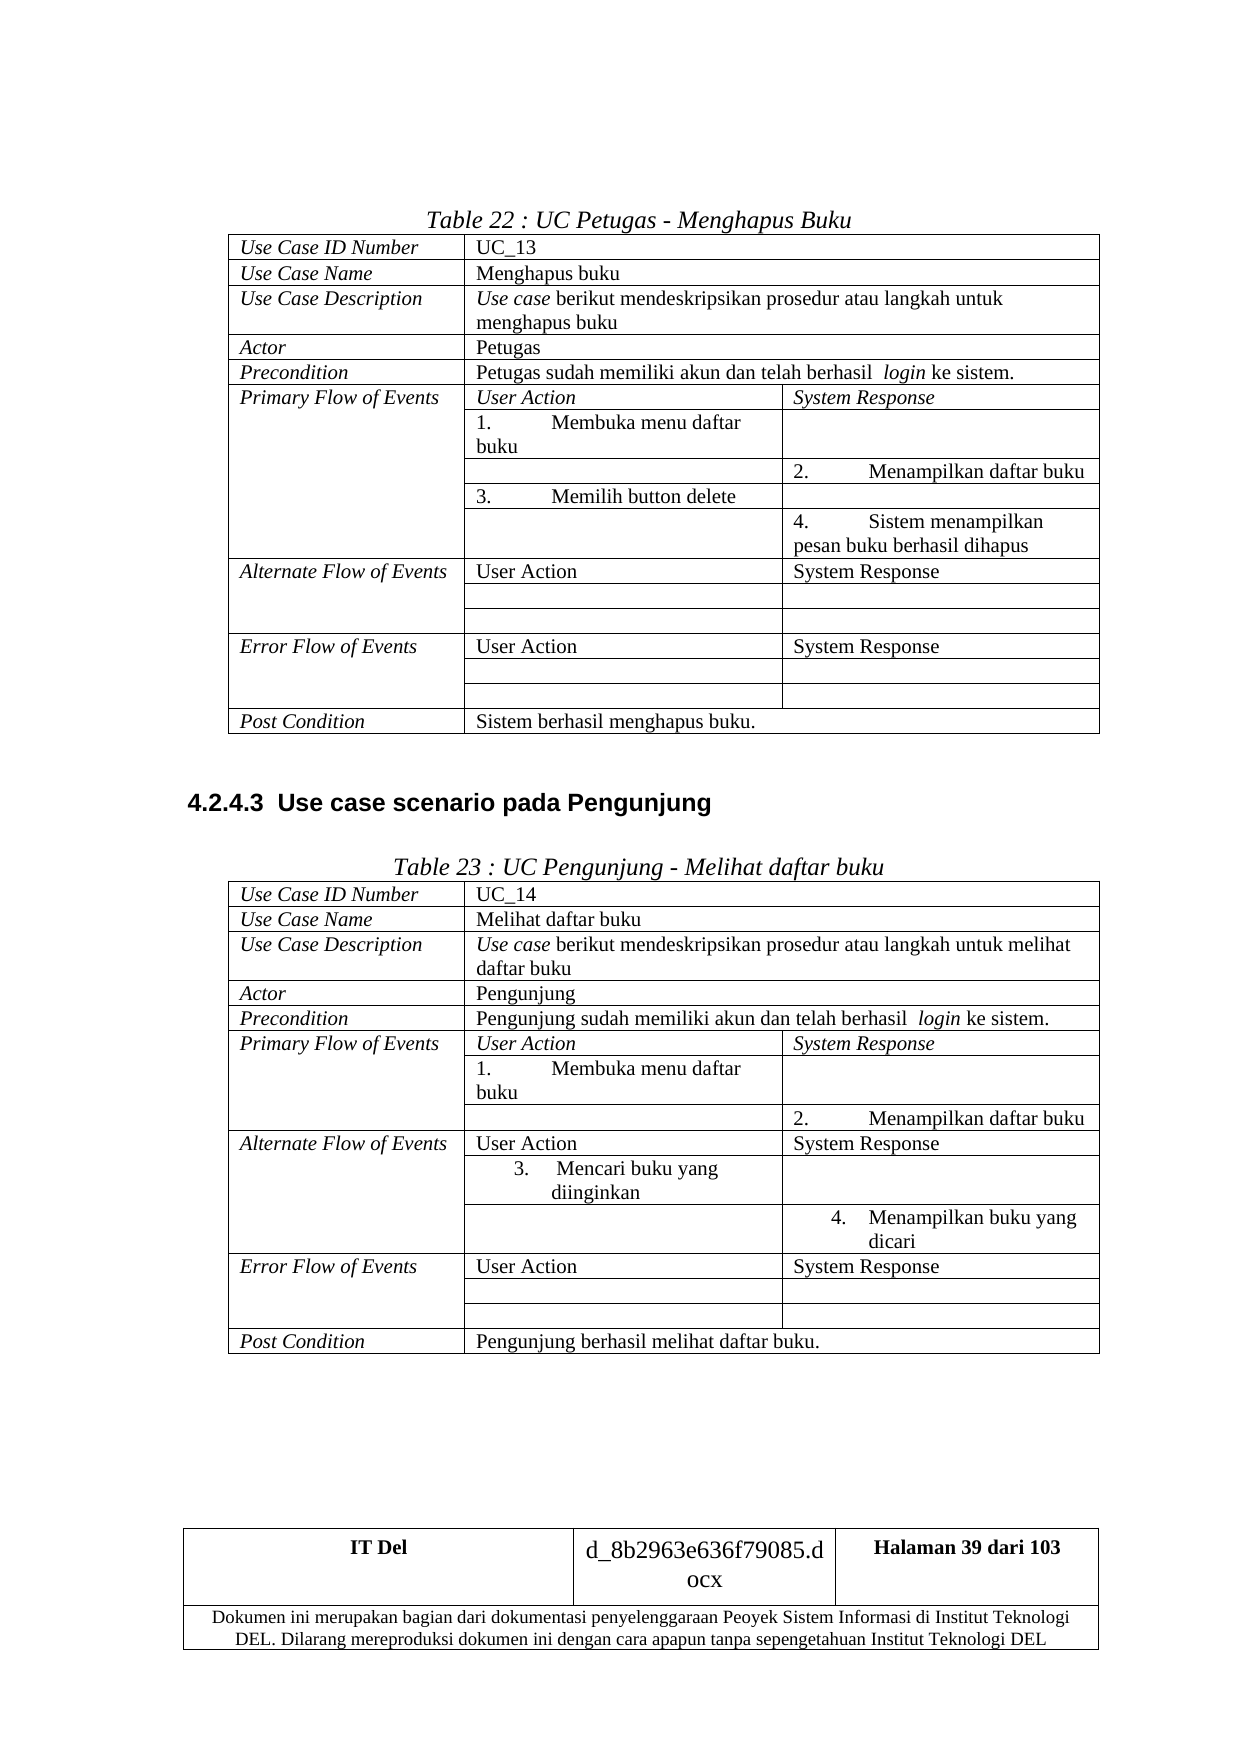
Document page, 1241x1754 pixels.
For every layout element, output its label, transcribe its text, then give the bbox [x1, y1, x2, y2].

table_cell [465, 459, 782, 483]
table_cell User Action [465, 1254, 782, 1278]
table_cell [783, 609, 1099, 633]
table_cell System Response [783, 559, 1099, 583]
table_cell Petugas [465, 335, 1099, 359]
table_cell [465, 609, 782, 633]
table_cell [783, 1279, 1099, 1303]
table_cell Petugas sudah memiliki akun dan telah berhasil login ke sistem. [465, 360, 1099, 384]
table_cell Use Case Description [229, 286, 464, 334]
table_cell User Action [465, 634, 782, 658]
table_cell Sistem berhasil menghapus buku. [465, 709, 1099, 733]
table_cell [465, 659, 782, 683]
table_cell Membuka menu daftar buku [465, 410, 782, 458]
table_cell Use Case Name [229, 260, 464, 284]
table_cell Error Flow of Events [229, 634, 464, 708]
table_cell [783, 410, 1099, 458]
table_cell Precondition [229, 360, 464, 384]
table_cell Precondition [229, 1006, 464, 1030]
table_cell Post Condition [229, 709, 464, 733]
table_cell Primary Flow of Events [229, 385, 464, 557]
table_cell [465, 1279, 782, 1303]
table_cell [783, 659, 1099, 683]
subtitle Use case scenario pada Pengunjung [187, 788, 1092, 817]
table_cell System Response [783, 1254, 1099, 1278]
table_cell System Response [783, 1131, 1099, 1154]
table_cell Menampilkan daftar buku [783, 459, 1099, 483]
table_cell Mencari buku yang diinginkan [465, 1156, 782, 1204]
table_cell [783, 684, 1099, 708]
table_cell User Action [465, 1031, 782, 1055]
table_cell Pengunjung berhasil melihat daftar buku. [465, 1329, 1099, 1353]
table_cell Actor [229, 981, 464, 1005]
table_cell [783, 1056, 1099, 1104]
table_cell [783, 1156, 1099, 1204]
table_cell Memilih button delete [465, 484, 782, 508]
table_cell Primary Flow of Events [229, 1031, 464, 1129]
table_cell User Action [465, 1131, 782, 1154]
table_cell Pengunjung [465, 981, 1099, 1005]
table_cell Menampilkan buku yang dicari [783, 1205, 1099, 1253]
table_cell Alternate Flow of Events [229, 559, 464, 633]
table_cell [465, 1304, 782, 1328]
table_cell [465, 1205, 782, 1253]
table_header UC_14 [465, 882, 1099, 906]
table_cell Sistem menampilkan pesan buku berhasil dihapus [783, 509, 1099, 557]
table_cell User Action [465, 559, 782, 583]
table_cell [783, 484, 1099, 508]
table_cell [465, 1105, 782, 1129]
table_cell Membuka menu daftar buku [465, 1056, 782, 1104]
table_header UC_13 [465, 235, 1099, 259]
text Table 23 : UC Pengunjung - Melihat daftar buku [187, 852, 1092, 881]
table_cell Use Case Name [229, 907, 464, 931]
table_cell Error Flow of Events [229, 1254, 464, 1328]
text Table 22 : UC Petugas - Menghapus Buku [187, 205, 1092, 234]
table_cell [783, 1304, 1099, 1328]
table_cell Post Condition [229, 1329, 464, 1353]
table_cell [465, 584, 782, 608]
table_cell Actor [229, 335, 464, 359]
table_cell [783, 584, 1099, 608]
table_cell System Response [783, 634, 1099, 658]
table_header Use Case ID Number [229, 882, 464, 906]
table_cell Use case berikut mendeskripsikan prosedur atau langkah untuk melihat daftar buku [465, 932, 1099, 980]
table_cell [465, 509, 782, 557]
table_cell Alternate Flow of Events [229, 1131, 464, 1253]
table_cell User Action [465, 385, 782, 409]
table_cell [465, 684, 782, 708]
table_cell Pengunjung sudah memiliki akun dan telah berhasil login ke sistem. [465, 1006, 1099, 1030]
table_cell Menghapus buku [465, 260, 1099, 284]
table_cell System Response [783, 1031, 1099, 1055]
table_cell System Response [783, 385, 1099, 409]
table_cell Menampilkan daftar buku [783, 1105, 1099, 1129]
table_cell Melihat daftar buku [465, 907, 1099, 931]
table_cell Use Case Description [229, 932, 464, 980]
table_cell Use case berikut mendeskripsikan prosedur atau langkah untuk menghapus buku [465, 286, 1099, 334]
table_header Use Case ID Number [229, 235, 464, 259]
